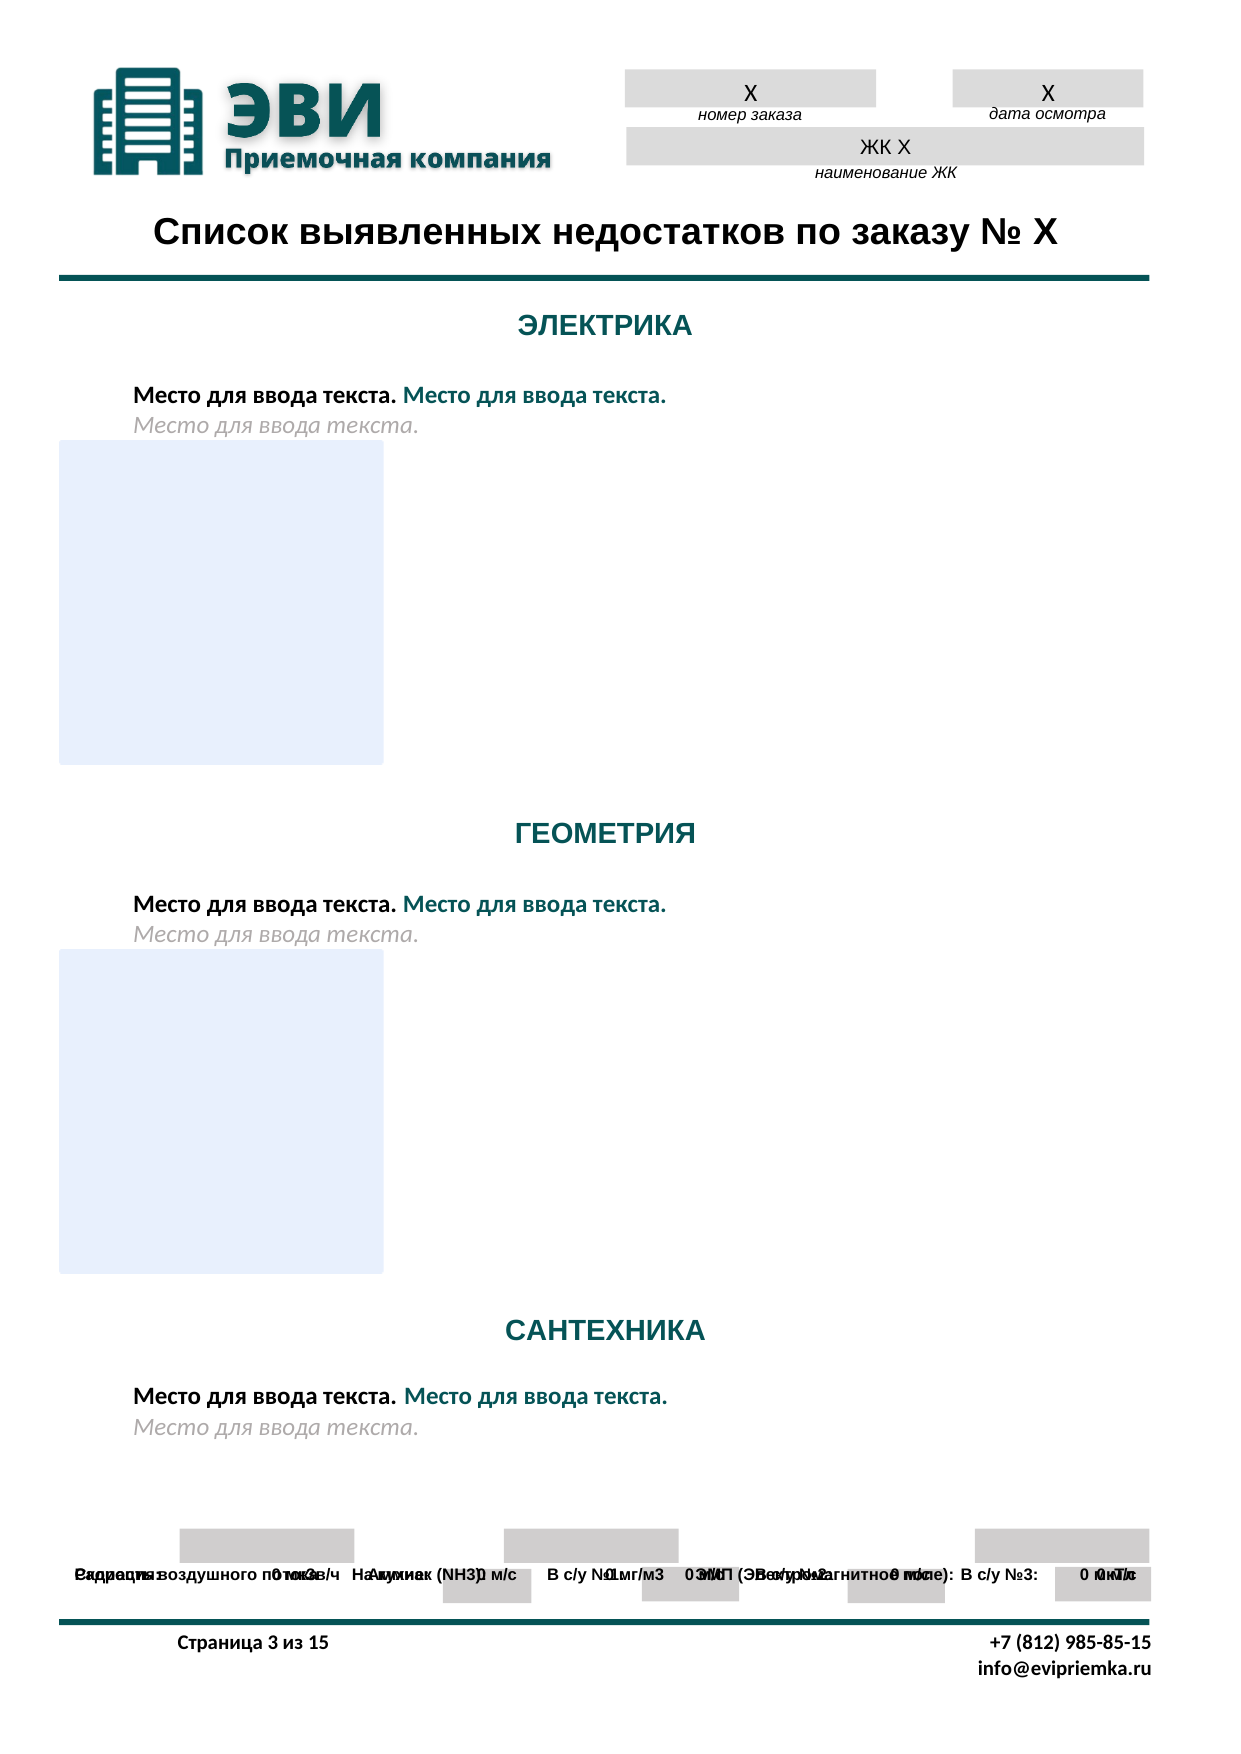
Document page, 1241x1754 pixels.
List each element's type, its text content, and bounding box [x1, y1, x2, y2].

text ЭЛЕКТРИКА [59, 307, 1152, 341]
text ГЕОМЕТРИЯ [59, 817, 1152, 850]
picture [59, 59, 560, 188]
text Список выявленных недостатков по заказу № [59, 209, 1152, 252]
text САНТЕХНИКА [59, 1313, 1152, 1347]
picture [59, 440, 384, 765]
picture [59, 949, 384, 1274]
